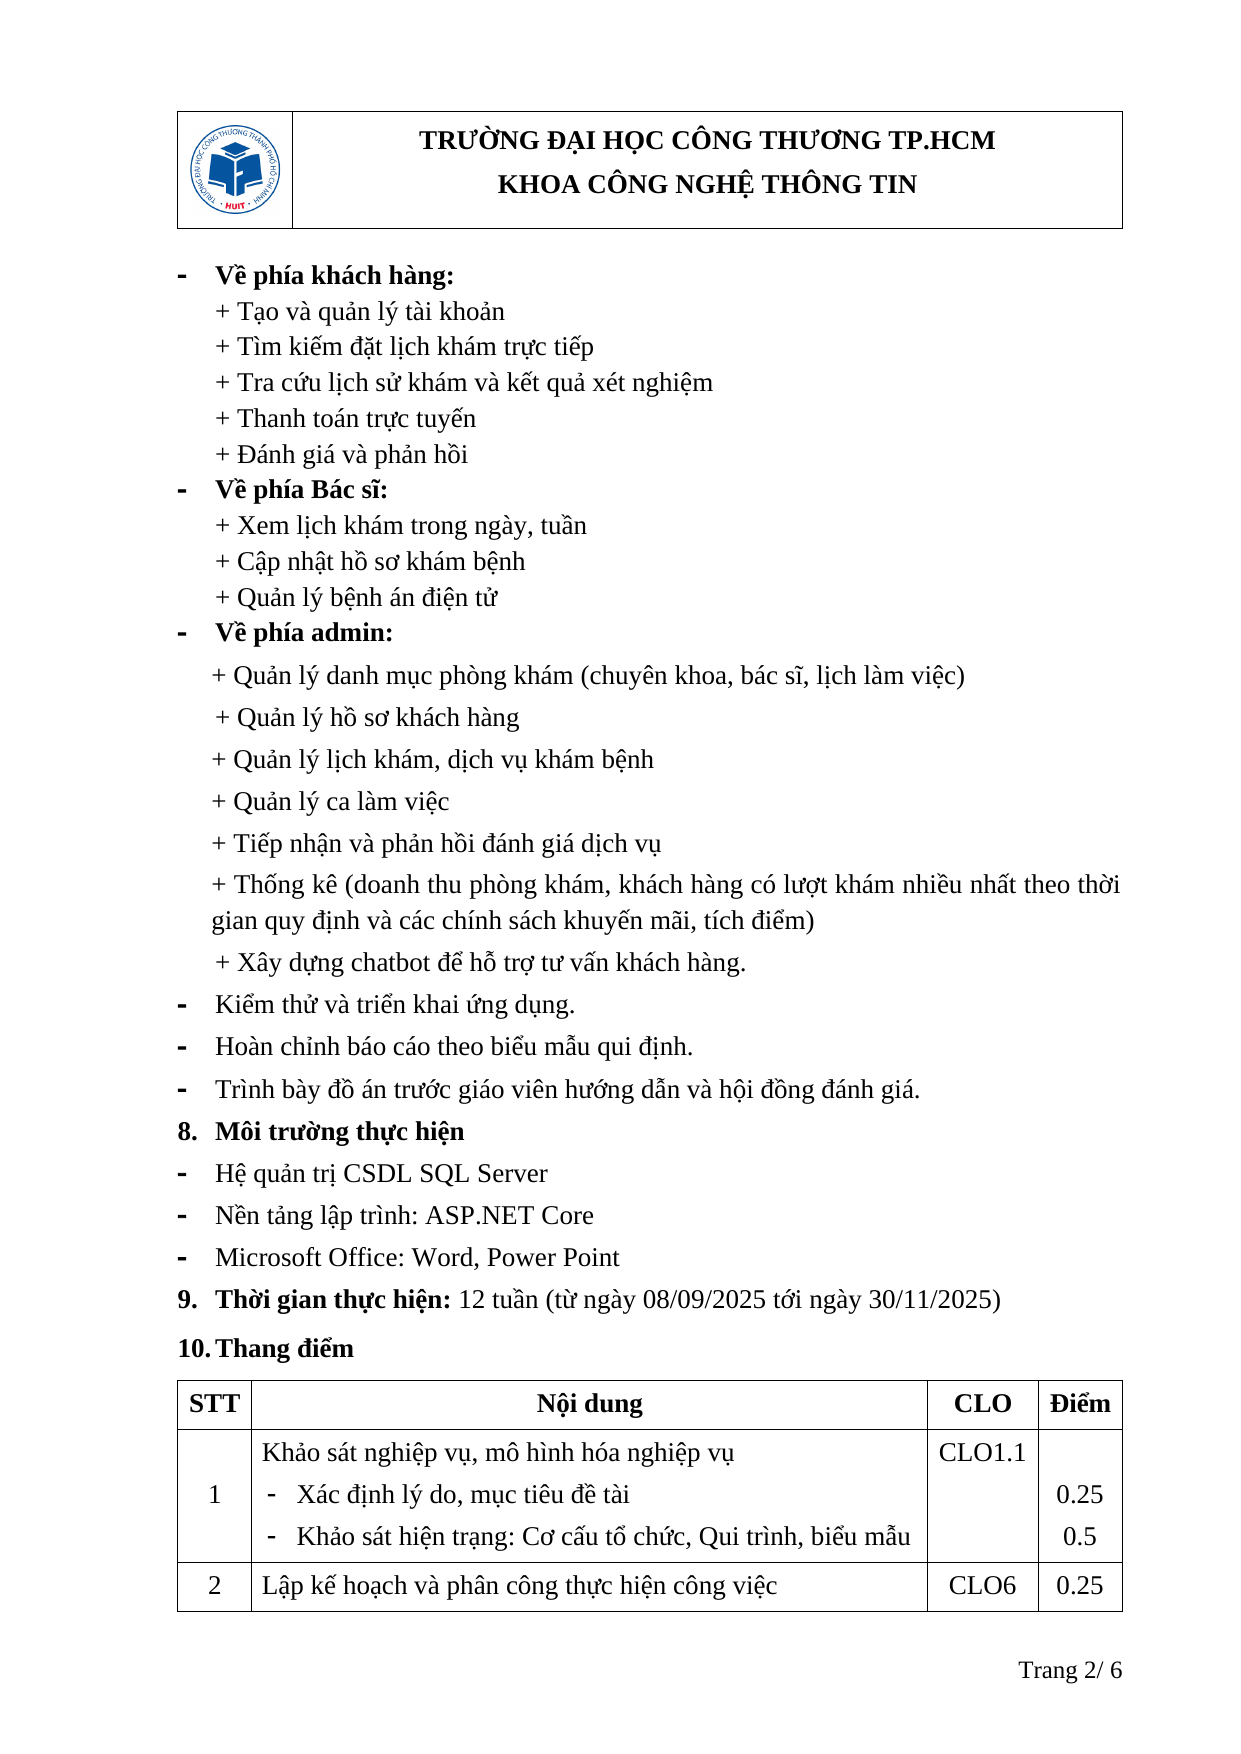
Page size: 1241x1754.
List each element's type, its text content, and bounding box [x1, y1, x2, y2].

list + Xây dựng chatbot để hỗ trợ tư vấn khách hàng. [215, 946, 1122, 977]
table_cell 1 [178, 1430, 251, 1562]
table_cell Lập kế hoạch và phân công thực hiện công việc [252, 1563, 927, 1611]
table_header STT [178, 1381, 251, 1429]
list Thời gian thực hiện: 12 tuần (từ ngày 08/09/2025 tới ngày 30/11/2025) [177, 1283, 1122, 1314]
table_header Điểm [1039, 1381, 1122, 1429]
picture [189, 124, 281, 215]
list Về phía admin: [177, 617, 1122, 648]
list + Tạo và quản lý tài khoản [215, 295, 1122, 326]
list + Tiếp nhận và phản hồi đánh giá dịch vụ [211, 827, 1122, 858]
list + Thống kê (doanh thu phòng khám, khách hàng có lượt khám nhiều nhất theo thời gian quy định và các chính sách khuyến mãi, tích điểm) [211, 869, 1122, 936]
table_cell 0.25 0.5 [1039, 1430, 1122, 1562]
list + Thanh toán trực tuyến [215, 402, 1122, 433]
table_cell 0.25 [1039, 1563, 1122, 1611]
list Microsoft Office: Word, Power Point [177, 1241, 1122, 1272]
list + Quản lý bệnh án điện tử [215, 581, 1122, 612]
list Hệ quản trị CSDL SQL Server [177, 1157, 1122, 1188]
list + Cập nhật hồ sơ khám bệnh [215, 545, 1122, 576]
list + Quản lý danh mục phòng khám (chuyên khoa, bác sĩ, lịch làm việc) [211, 659, 1122, 690]
list + Tìm kiếm đặt lịch khám trực tiếp [215, 331, 1122, 362]
list Về phía khách hàng: [177, 259, 1122, 290]
list Kiểm thử và triển khai ứng dụng. [177, 988, 1122, 1019]
list Thang điểm [177, 1332, 1122, 1363]
table_cell CLO1.1 [928, 1430, 1038, 1562]
table_cell Khảo sát nghiệp vụ, mô hình hóa nghiệp vụ Xác định lý do, mục tiêu đề tài Khảo sát hiện trạng: Cơ cấu tổ chức, Qui trình, biểu mẫu [252, 1430, 927, 1562]
table_header CLO [928, 1381, 1038, 1429]
table_cell CLO6 [928, 1563, 1038, 1611]
list + Quản lý lịch khám, dịch vụ khám bệnh [211, 743, 1122, 774]
table_header Nội dung [252, 1381, 927, 1429]
list + Tra cứu lịch sử khám và kết quả xét nghiệm [215, 366, 1122, 397]
list Trình bày đồ án trước giáo viên hướng dẫn và hội đồng đánh giá. [177, 1073, 1122, 1104]
list + Quản lý ca làm việc [211, 785, 1122, 816]
list + Xem lịch khám trong ngày, tuần [215, 509, 1122, 541]
list Nền tảng lập trình: ASP.NET Core [177, 1199, 1122, 1230]
list Môi trường thực hiện [177, 1115, 1122, 1146]
text + Quản lý hồ sơ khách hàng [215, 701, 1122, 732]
table_cell 2 [178, 1563, 251, 1611]
list + Đánh giá và phản hồi [215, 438, 1122, 469]
list Hoàn chỉnh báo cáo theo biểu mẫu qui định. [177, 1031, 1122, 1062]
list Về phía Bác sĩ: [177, 473, 1122, 505]
